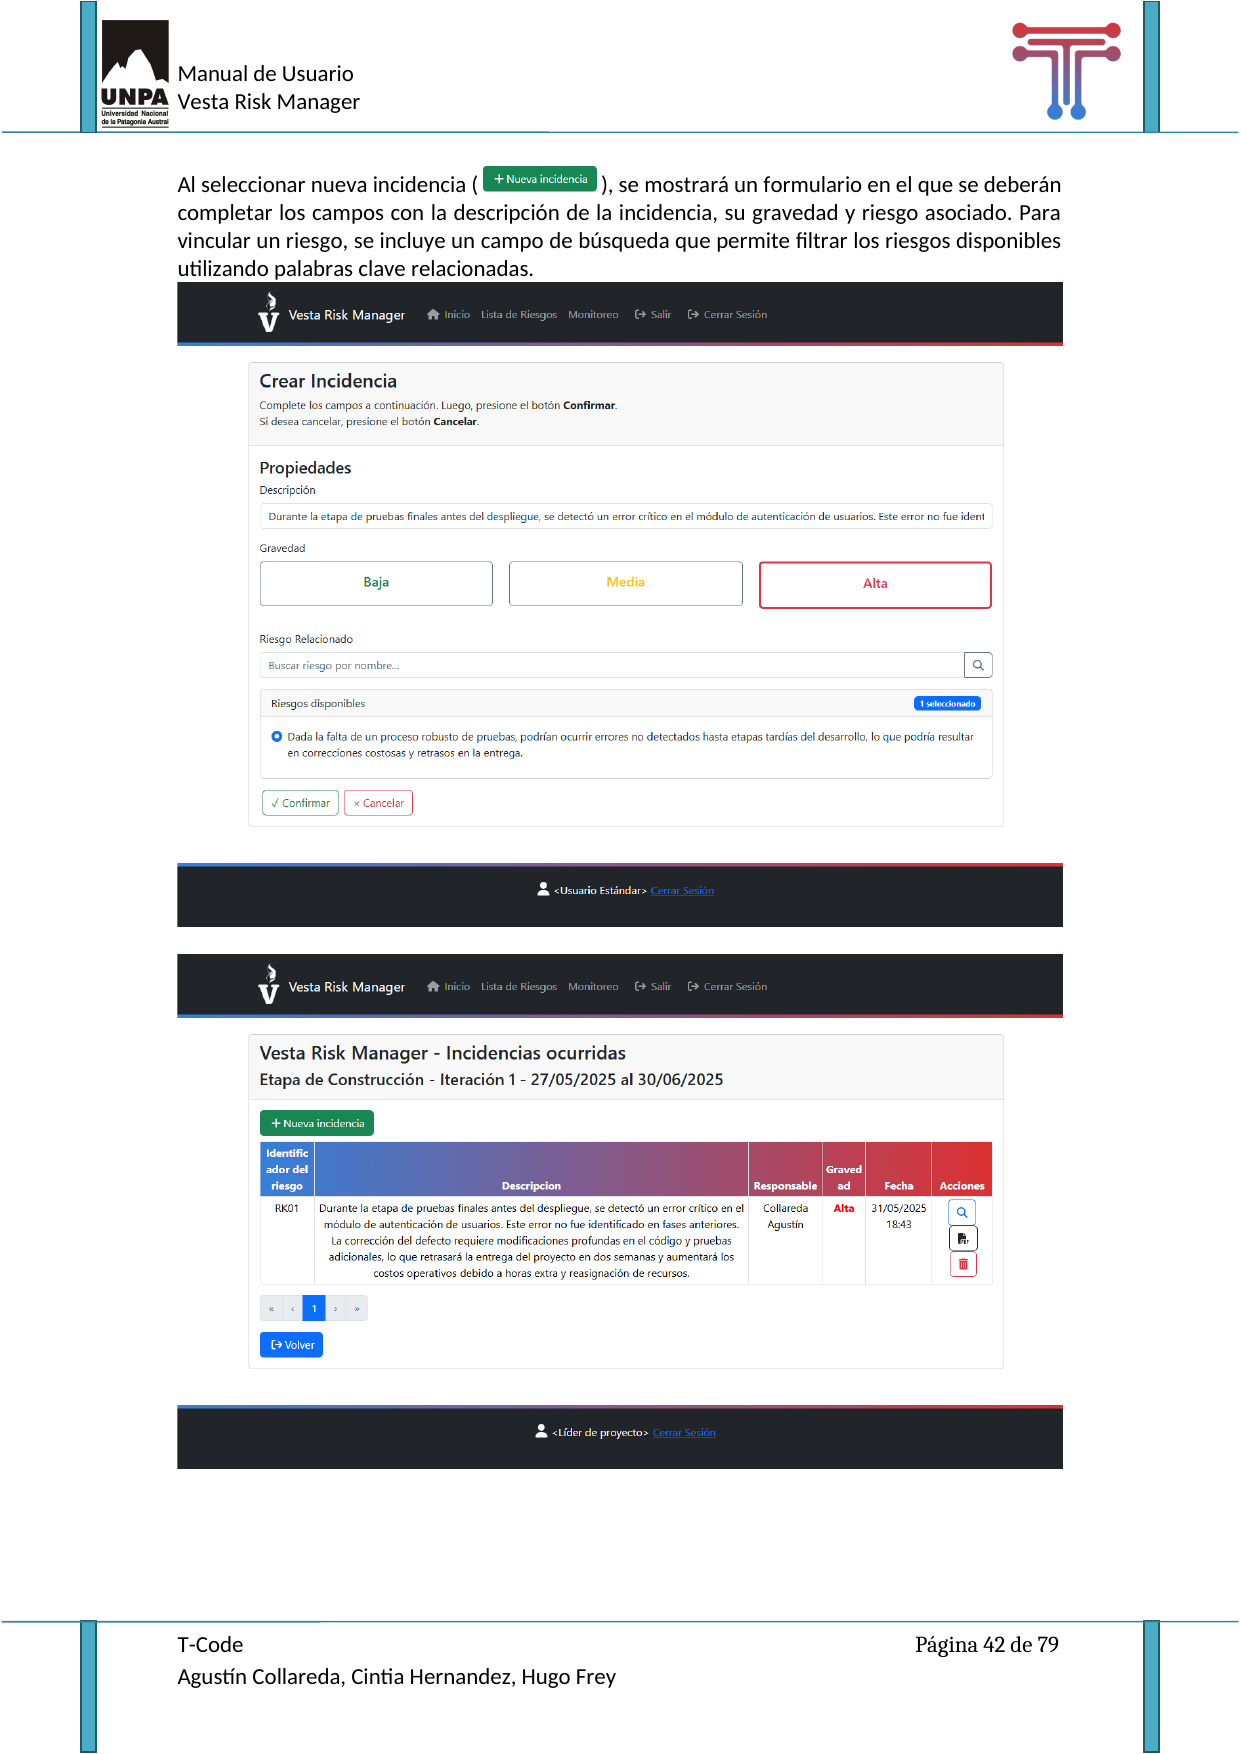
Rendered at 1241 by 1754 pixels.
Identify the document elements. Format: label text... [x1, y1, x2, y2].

picture [177, 282, 1063, 927]
picture [100, 18, 170, 129]
picture [1012, 19, 1122, 122]
picture [177, 954, 1063, 1469]
text Al seleccionar nueva incidencia (), se mostrará un formulario en el que se deberán completar los campos con la descripción de la incidencia, su gravedad y riesgo asociado. Para vincular un riesgo, se incluye un campo de búsqueda que permite filtrar los riesgos disponibles utilizando palabras clave relacionadas. [177, 160, 1063, 282]
picture [478, 160, 601, 193]
